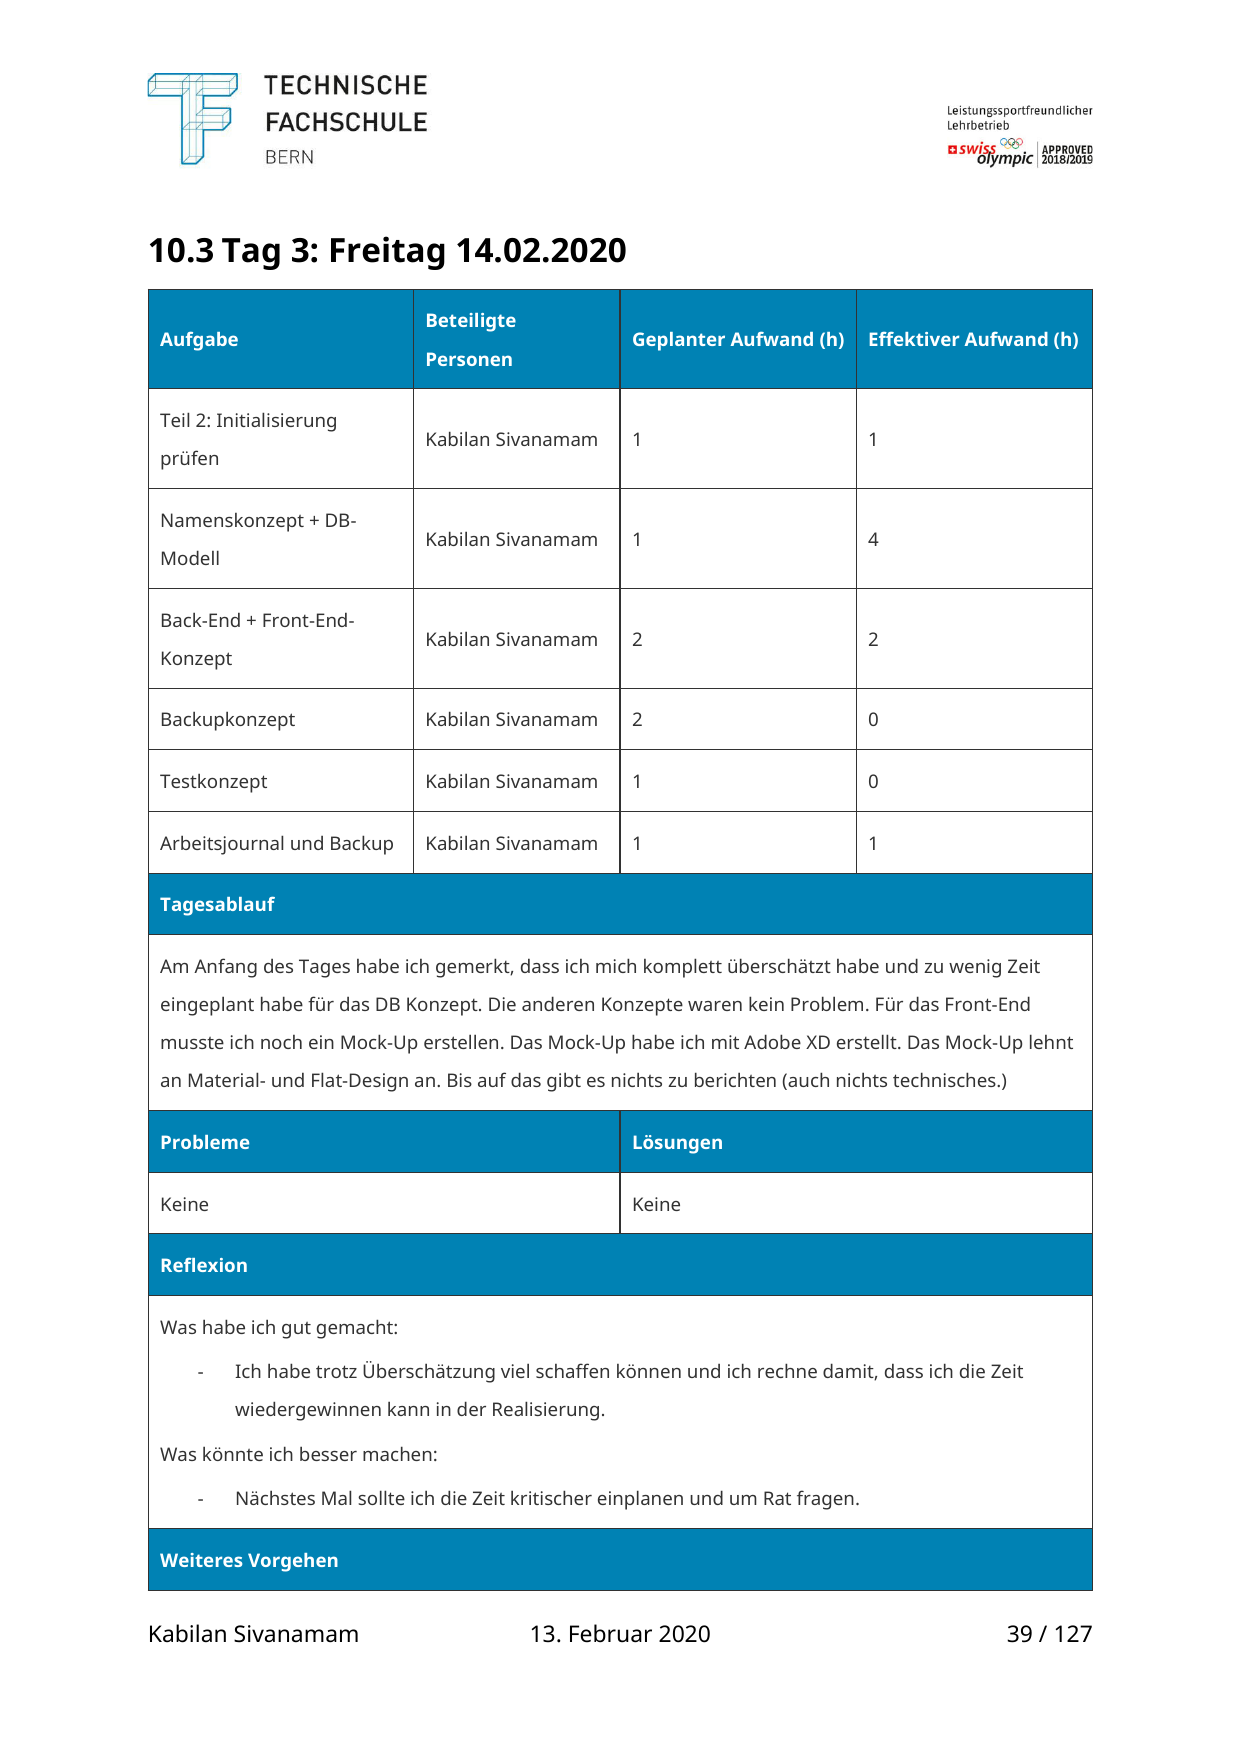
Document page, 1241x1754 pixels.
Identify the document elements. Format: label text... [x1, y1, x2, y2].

table_cell Weiteres Vorgehen [149, 1529, 1092, 1590]
table_cell 0 [857, 689, 1092, 749]
table_cell 0 [857, 750, 1092, 811]
table_cell Back-End + Front-End-Konzept [149, 589, 413, 688]
table_cell 1 [621, 389, 856, 488]
table_cell Namenskonzept + DB-Modell [149, 489, 413, 588]
table_cell 4 [857, 489, 1092, 588]
table_cell Backupkonzept [149, 689, 413, 749]
table_cell 1 [621, 489, 856, 588]
table_cell Kabilan Sivanamam [414, 812, 619, 872]
table_cell 1 [857, 389, 1092, 488]
table_cell Arbeitsjournal und Backup [149, 812, 413, 872]
table_header Beteiligte Personen [414, 290, 619, 388]
table_header Aufgabe [149, 290, 413, 388]
table_cell Keine [149, 1173, 619, 1233]
table_cell Am Anfang des Tages habe ich gemerkt, dass ich mich komplett überschätzt habe und zu wenig Zeit eingeplant habe für das DB Konzept. Die anderen Konzepte waren kein Problem. Für das Front-End musste ich noch ein Mock-Up erstellen. Das Mock-Up habe ich mit Adobe XD erstellt. Das Mock-Up lehnt an Material- und Flat-Design an. Bis auf das gibt es nichts zu berichten (auch nichts technisches.) [149, 935, 1092, 1110]
table_cell 2 [621, 689, 856, 749]
subtitle Tag 3: Freitag 14.02.2020 [148, 227, 1093, 272]
table_cell Kabilan Sivanamam [414, 589, 619, 688]
table_cell Kabilan Sivanamam [414, 750, 619, 811]
table_header Effektiver Aufwand (h) [857, 290, 1092, 388]
table_cell Keine [621, 1173, 1092, 1233]
table_cell 2 [621, 589, 856, 688]
table_cell Kabilan Sivanamam [414, 389, 619, 488]
table_cell Probleme [149, 1111, 619, 1172]
table_cell 1 [621, 750, 856, 811]
table_header Geplanter Aufwand (h) [621, 290, 856, 388]
table_cell Kabilan Sivanamam [414, 489, 619, 588]
picture [147, 73, 1093, 196]
table_cell Teil 2: Initialisierung prüfen [149, 389, 413, 488]
table_cell 1 [857, 812, 1092, 872]
table_cell Testkonzept [149, 750, 413, 811]
table_cell 1 [621, 812, 856, 872]
table_cell Kabilan Sivanamam [414, 689, 619, 749]
table_cell Reflexion [149, 1234, 1092, 1295]
table_cell Was habe ich gut gemacht: Ich habe trotz Überschätzung viel schaffen können und ich rechne damit, dass ich die Zeit wiedergewinnen kann in der Realisierung. Was könnte ich besser machen: Nächstes Mal sollte ich die Zeit kritischer einplanen und um Rat fragen. [149, 1296, 1092, 1528]
table_cell 2 [857, 589, 1092, 688]
table_cell Tagesablauf [149, 874, 1092, 934]
table_cell Lösungen [621, 1111, 1092, 1172]
